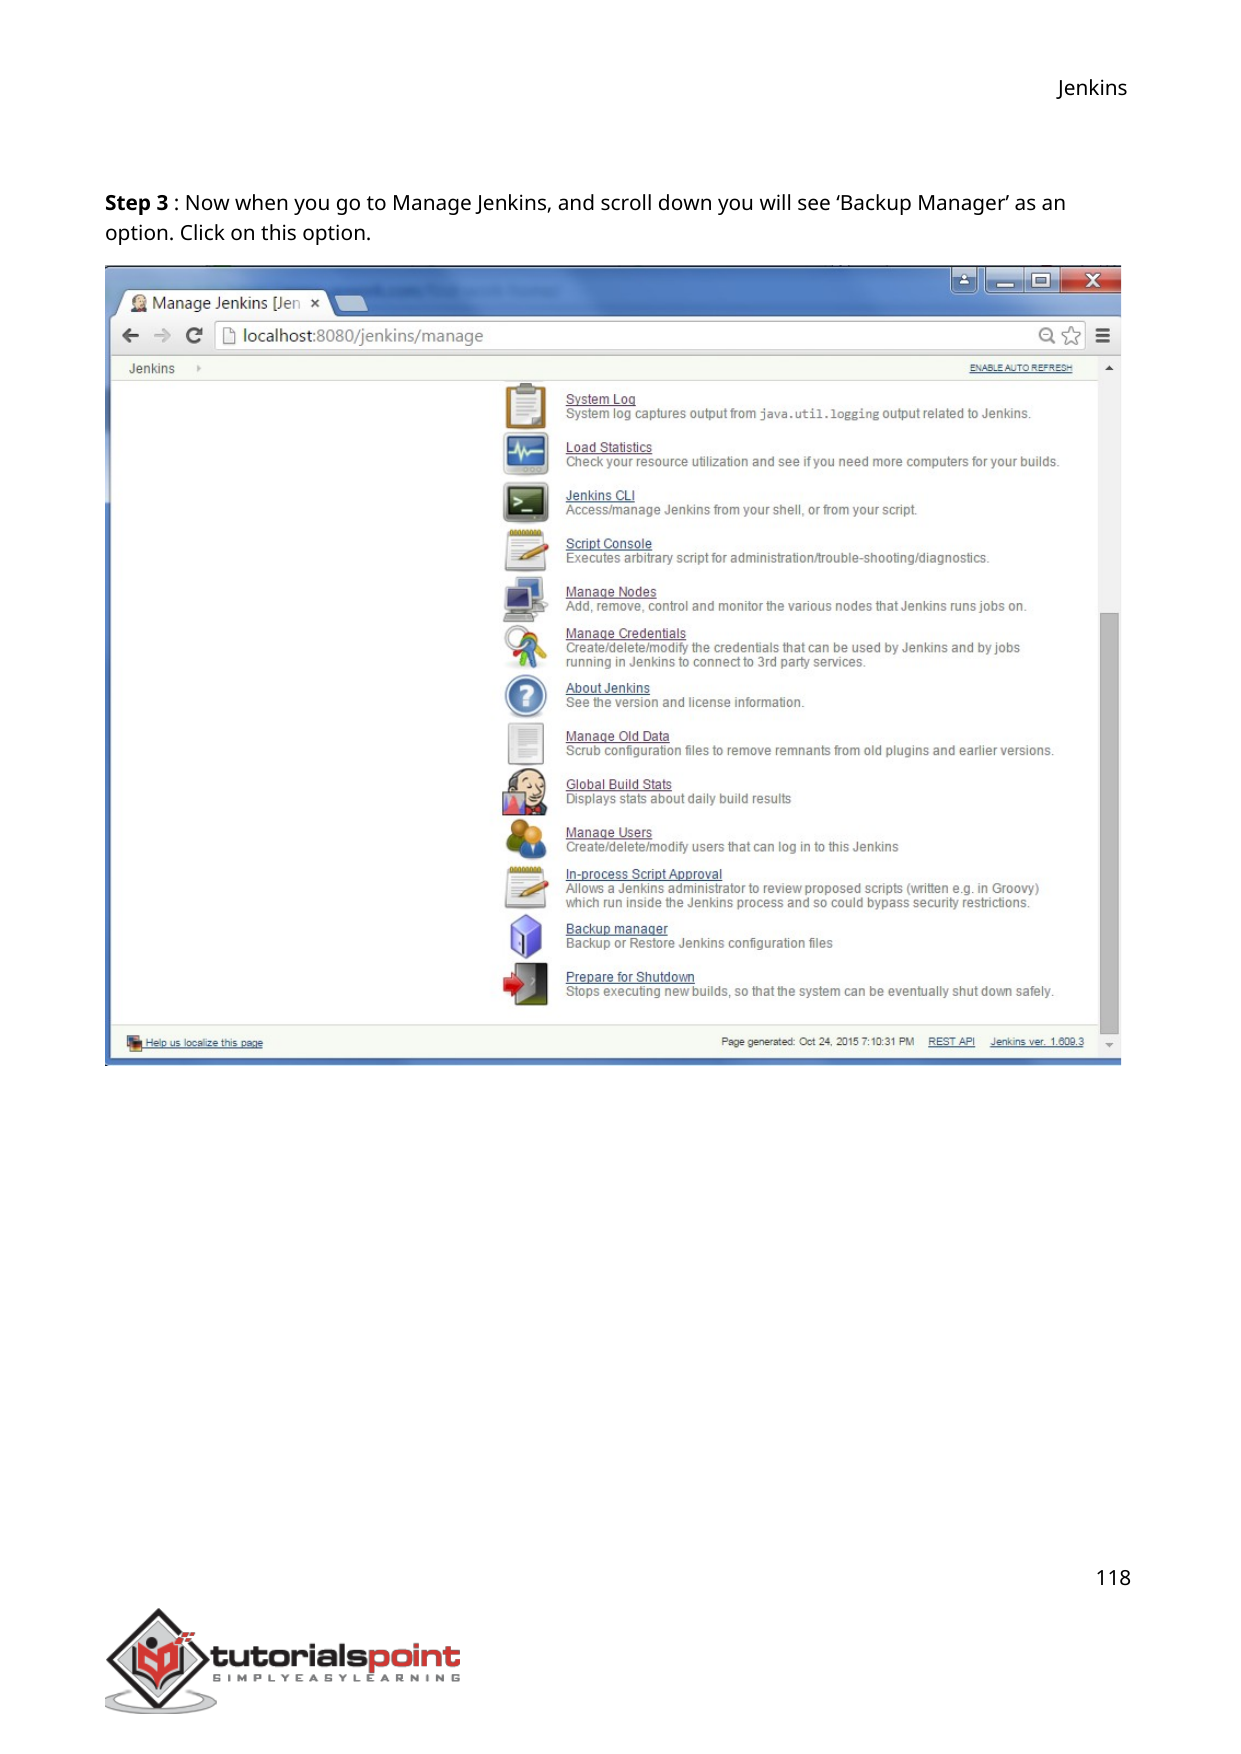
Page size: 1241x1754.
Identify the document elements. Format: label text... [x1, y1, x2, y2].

picture [105, 265, 1122, 1066]
picture [105, 1608, 460, 1714]
text Step 3 : Now when you go to Manage Jenkins, and scroll down you will see ‘Backup Manager’ as an option. Click on this option. [105, 188, 1128, 247]
